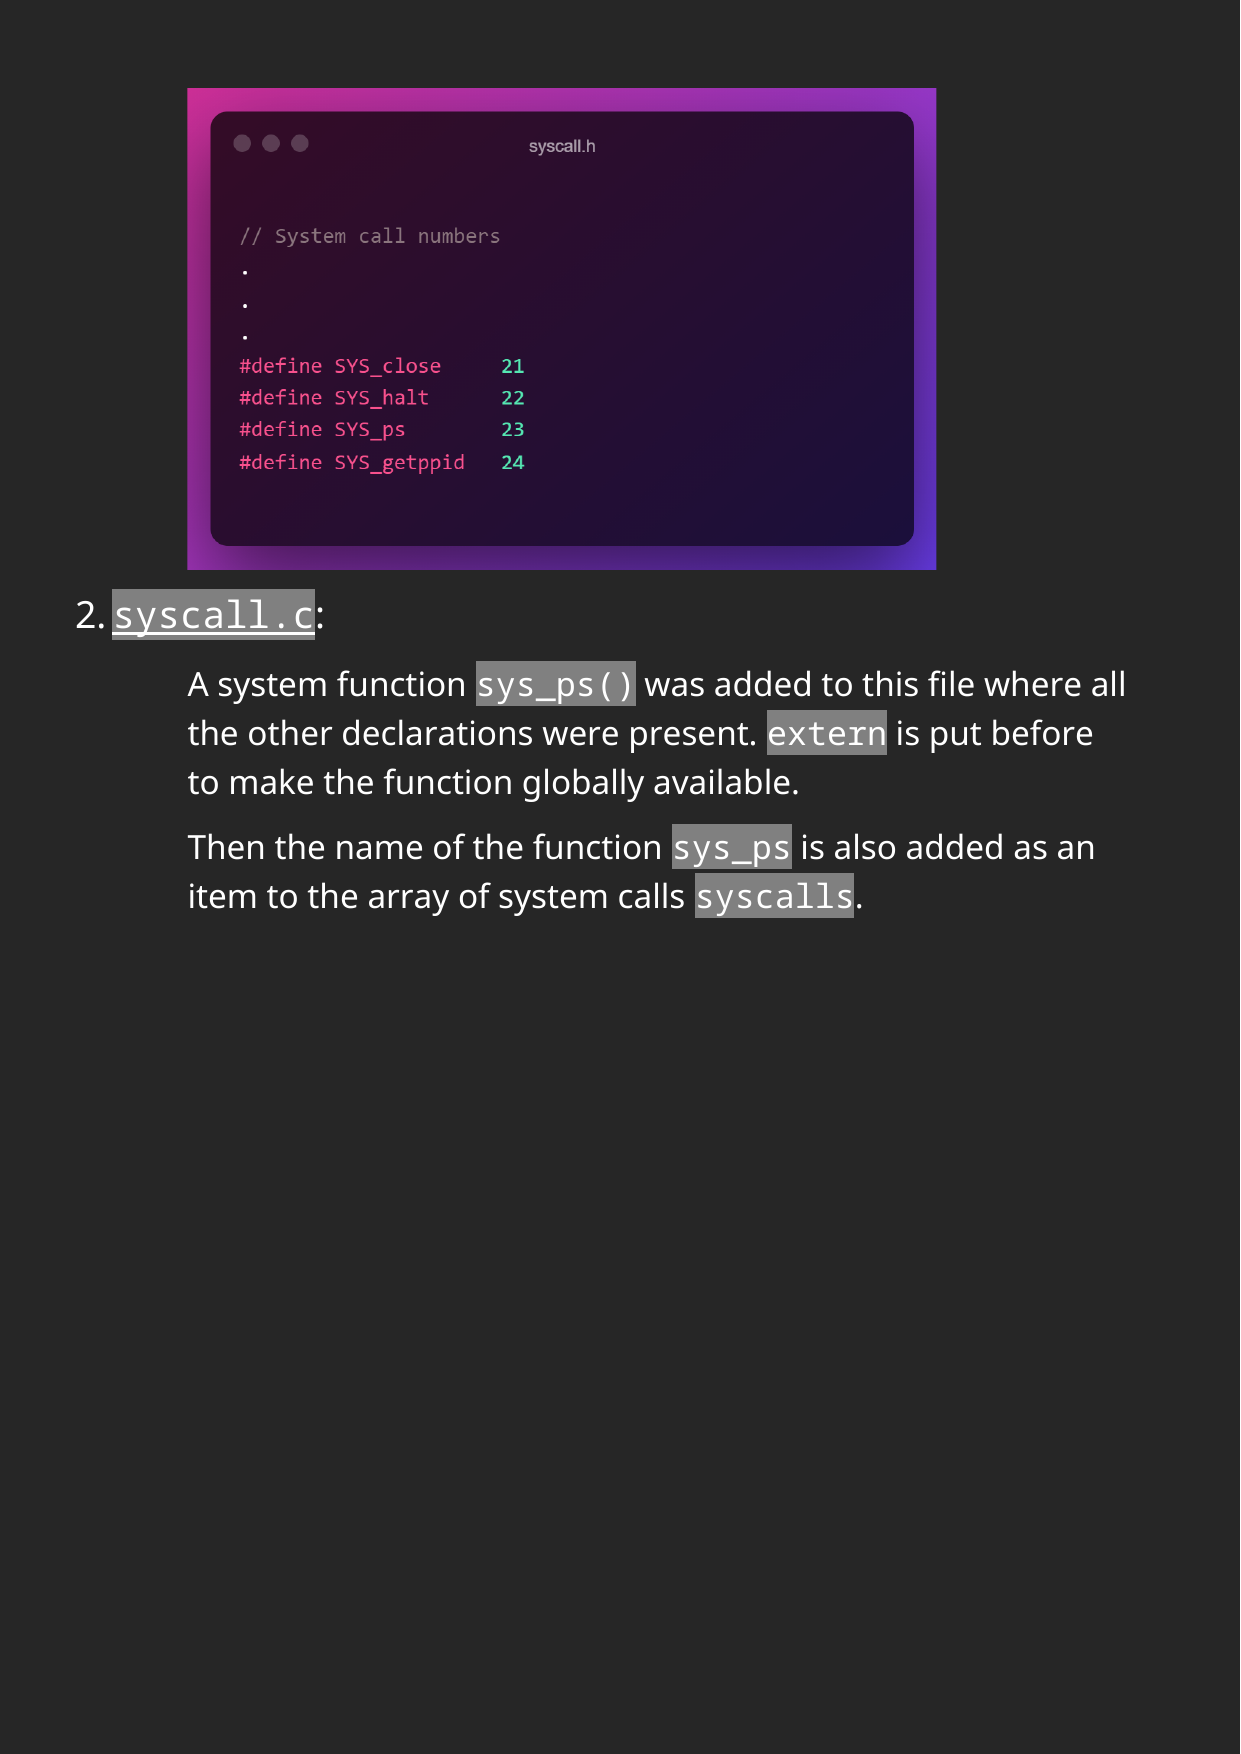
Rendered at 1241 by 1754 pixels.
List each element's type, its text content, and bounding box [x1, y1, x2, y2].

list syscall.c: [75, 589, 112, 640]
text A system function sys_ps() was added to this file where all the other declarations were present. extern is put before to make the function globally available. [187, 661, 1128, 804]
list syscall.c: [315, 589, 1128, 640]
picture [187, 88, 937, 570]
text Then the name of the function sys_ps is also added as an item to the array of system calls syscalls. [187, 824, 1128, 918]
